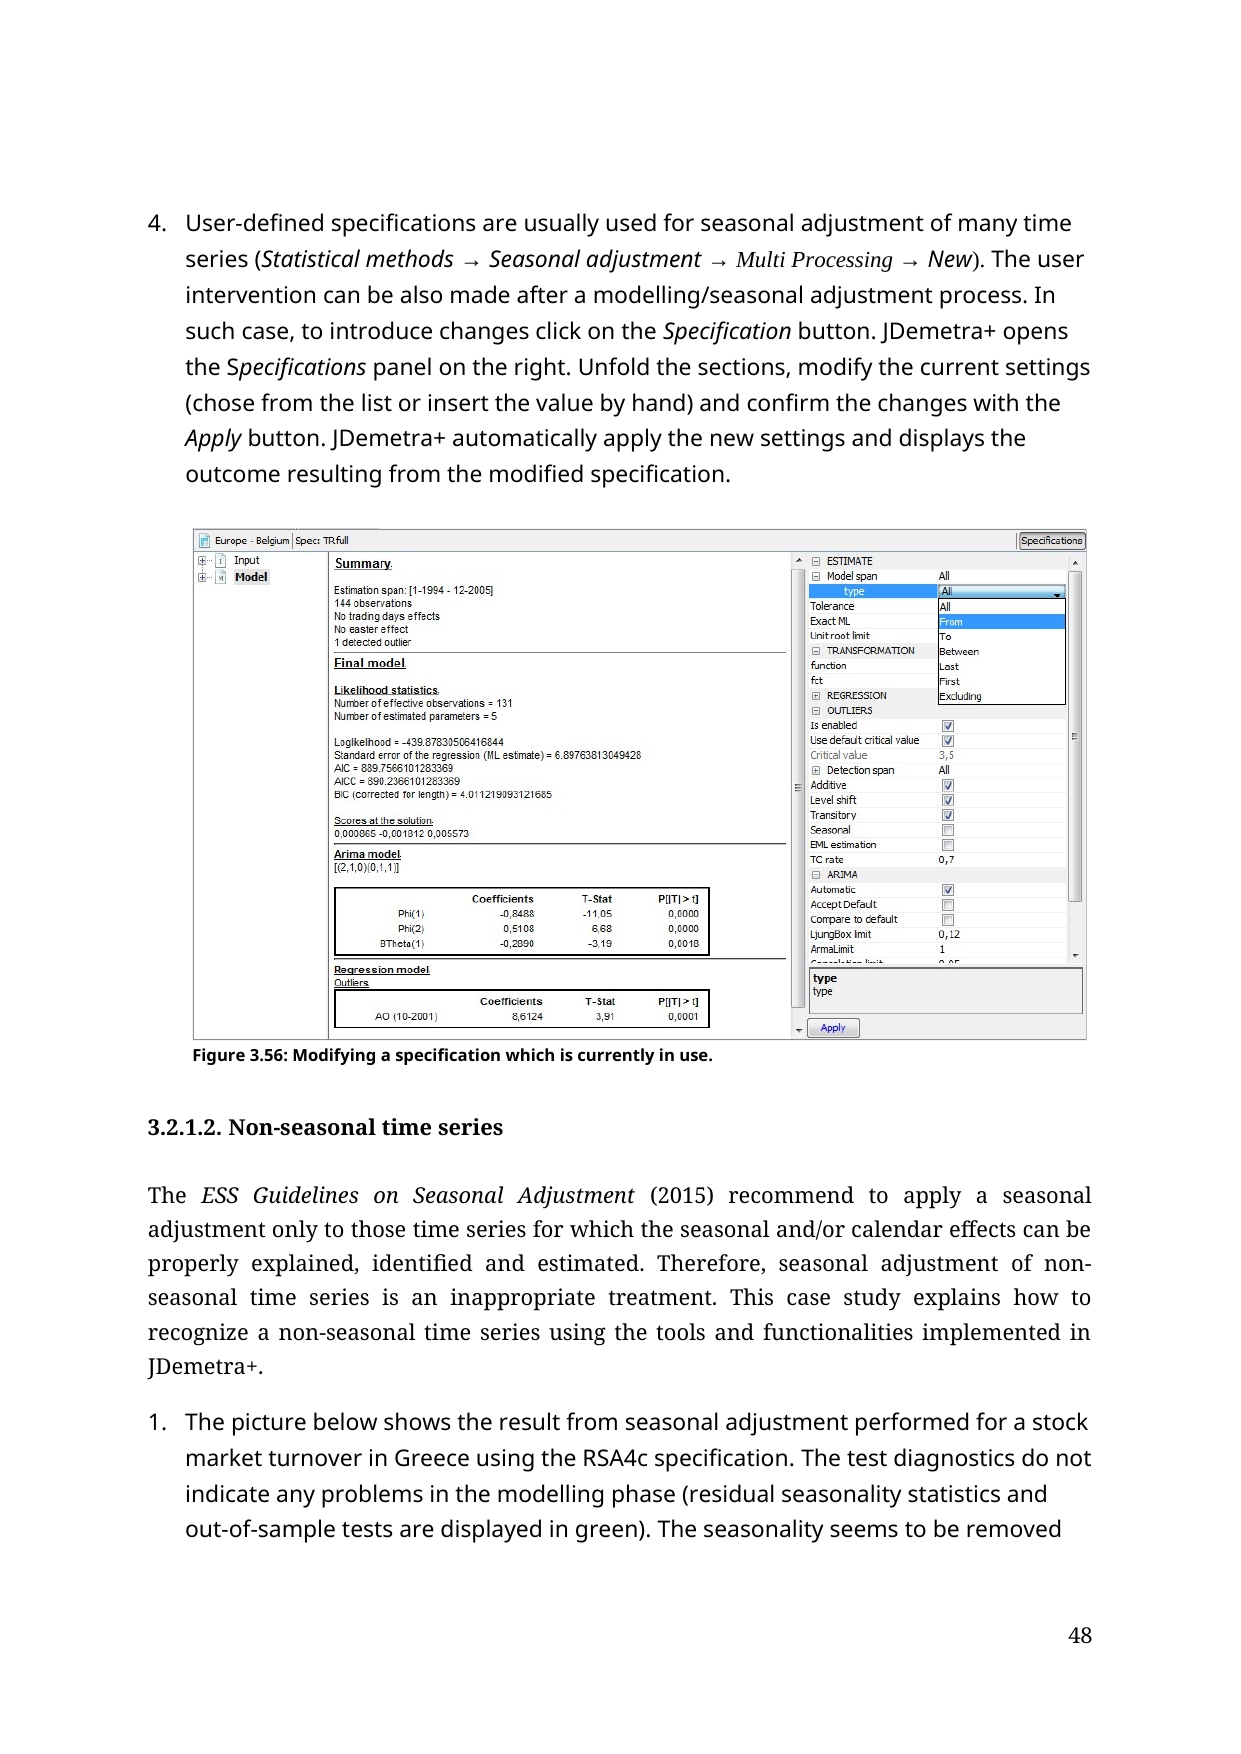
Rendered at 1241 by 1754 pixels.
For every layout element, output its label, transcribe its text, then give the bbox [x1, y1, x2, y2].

list User-defined specifications are usually used for seasonal adjustment of many time series (Statistical methods → Seasonal adjustment → Multi Processing → New). The user intervention can be also made after a modelling/seasonal adjustment process. In such case, to introduce changes click on the Specification button. JDemetra+ opens the Specifications panel on the right. Unfold the sections, modify the current settings (chose from the list or insert the value by hand) and confirm the changes with the Apply button. JDemetra+ automatically apply the new settings and displays the outcome resulting from the modified specification. [148, 207, 1092, 489]
subtitle Non-seasonal time series [148, 1112, 1092, 1141]
picture [192, 528, 1087, 1041]
text The ESS Guidelines on Seasonal Adjustment (2015) recommend to apply a seasonal adjustment only to those time series for which the seasonal and/or calendar effects can be properly explained, identified and estimated. Therefore, seasonal adjustment of non-seasonal time series is an inappropriate treatment. This case study explains how to recognize a non-seasonal time series using the tools and functionalities implemented in JDemetra+. [148, 1180, 1092, 1380]
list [148, 1406, 1092, 1545]
